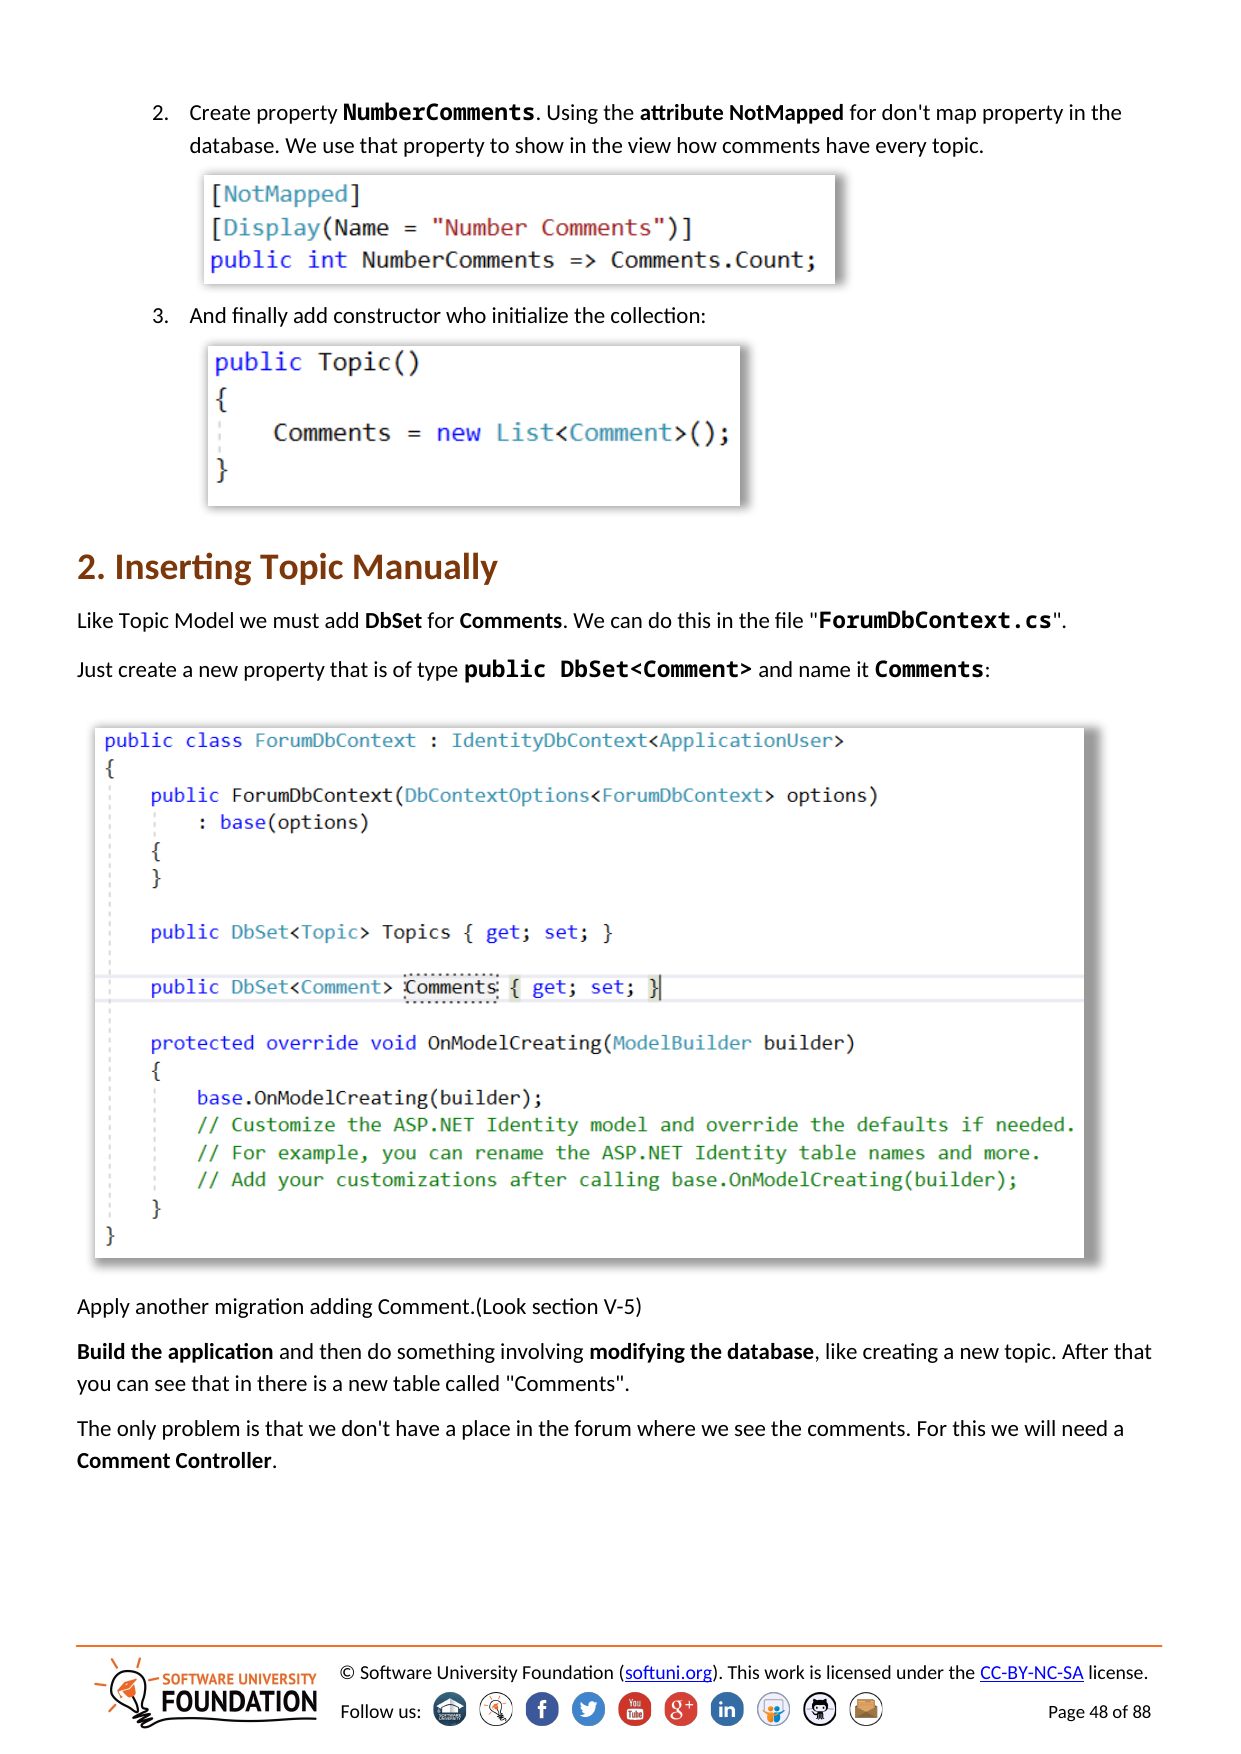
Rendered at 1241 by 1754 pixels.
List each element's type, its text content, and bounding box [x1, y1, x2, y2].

text Apply another migration adding Comment.(Look section V-5) [77, 1292, 1163, 1320]
text The only problem is that we don't have a place in the forum where we see the comments. For this we will need a Comment Controller. [77, 1414, 1163, 1474]
picture [93, 1656, 317, 1729]
picture [433, 1692, 467, 1726]
picture [525, 1692, 559, 1726]
picture [208, 346, 740, 506]
list And finally add constructor who initialize the collection: [152, 302, 1163, 330]
picture [664, 1692, 698, 1726]
picture [757, 1692, 790, 1726]
picture [204, 175, 835, 284]
text Like Topic Model we must add DbSet for Comments. We can do this in the file "ForumDbContext.cs". [77, 604, 1163, 636]
subtitle Inserting Topic Manually [77, 543, 1163, 589]
picture [479, 1692, 513, 1726]
picture [710, 1692, 744, 1726]
text Build the application and then do something involving modifying the database, like creating a new topic. After that you can see that in there is a new table called "Comments". [77, 1337, 1163, 1397]
picture [618, 1692, 652, 1726]
picture [95, 728, 1084, 1258]
picture [849, 1692, 883, 1726]
picture [803, 1692, 837, 1726]
text Just create a new property that is of type public DbSet<Comment> and name it Comments: [77, 653, 1163, 684]
picture [572, 1692, 605, 1726]
